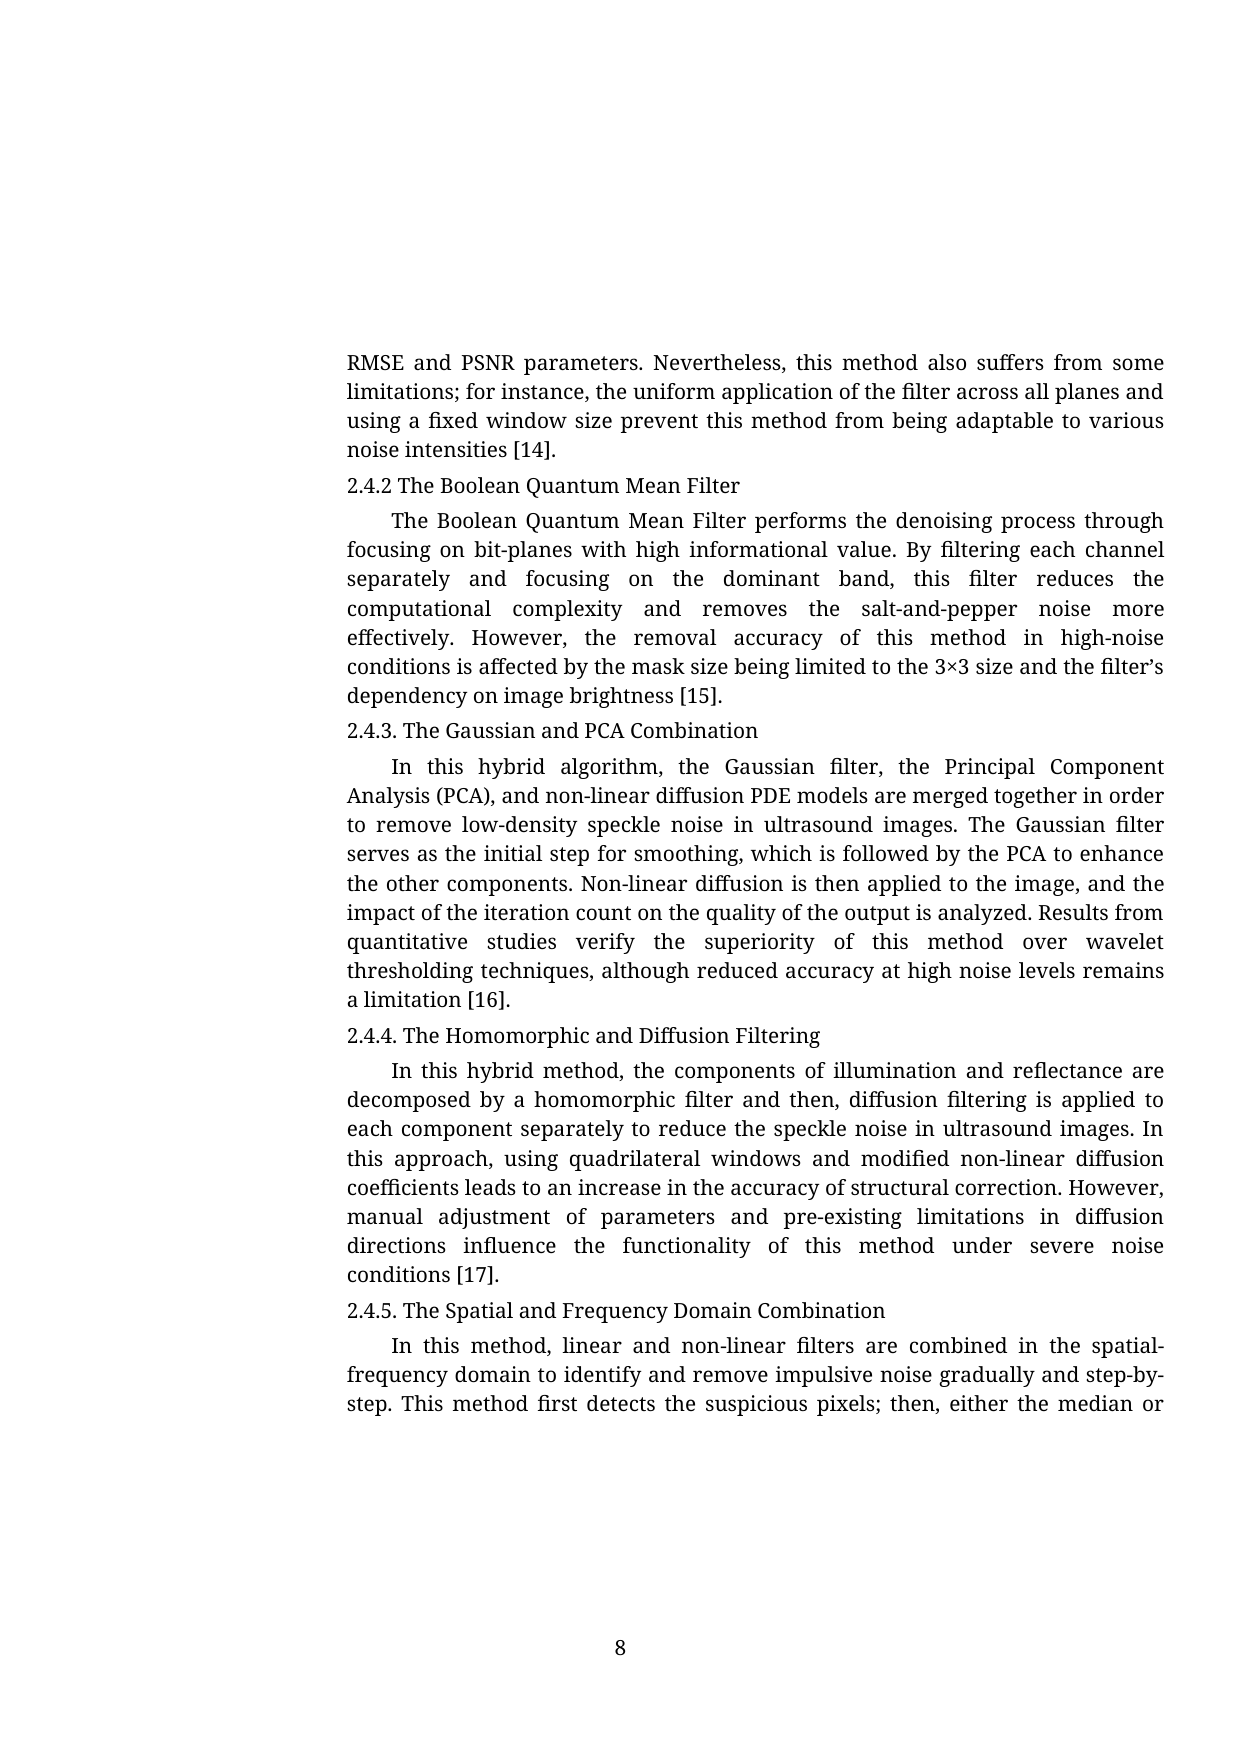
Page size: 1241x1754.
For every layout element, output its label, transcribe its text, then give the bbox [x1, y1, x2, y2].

subtitle 2.4.3. The Gaussian and PCA Combination [347, 716, 1165, 745]
subtitle 2.4.5. The Spatial and Frequency Domain Combination [347, 1295, 1165, 1324]
subtitle 2.4.2 The Boolean Quantum Mean Filter [347, 470, 1165, 499]
subtitle 2.4.4. The Homomorphic and Diffusion Filtering [347, 1020, 1165, 1049]
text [347, 347, 1165, 464]
text The Boolean Quantum Mean Filter performs the denoising process through focusing on bit-planes with high informational value. By filtering each channel separately and focusing on the dominant band, this filter reduces the computational complexity and removes the salt-and-pepper noise more effectively. However, the removal accuracy of this method in high-noise conditions is affected by the mask size being limited to the 3×3 size and the filter’s dependency on image brightness [15]. [347, 505, 1165, 709]
text In this hybrid method, the components of illumination and reflectance are decomposed by a homomorphic filter and then, diffusion filtering is applied to each component separately to reduce the speckle noise in ultrasound images. In this approach, using quadrilateral windows and modified non-linear diffusion coefficients leads to an increase in the accuracy of structural correction. However, manual adjustment of parameters and pre-existing limitations in diffusion directions influence the functionality of this method under severe noise conditions [17]. [347, 1055, 1165, 1289]
text In this hybrid algorithm, the Gaussian filter, the Principal Component Analysis (PCA), and non-linear diffusion PDE models are merged together in order to remove low-density speckle noise in ultrasound images. The Gaussian filter serves as the initial step for smoothing, which is followed by the PCA to enhance the other components. Non-linear diffusion is then applied to the image, and the impact of the iteration count on the quality of the output is analyzed. Results from quantitative studies verify the superiority of this method over wavelet thresholding techniques, although reduced accuracy at high noise levels remains a limitation [16]. [347, 751, 1165, 1014]
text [347, 1330, 1165, 1418]
